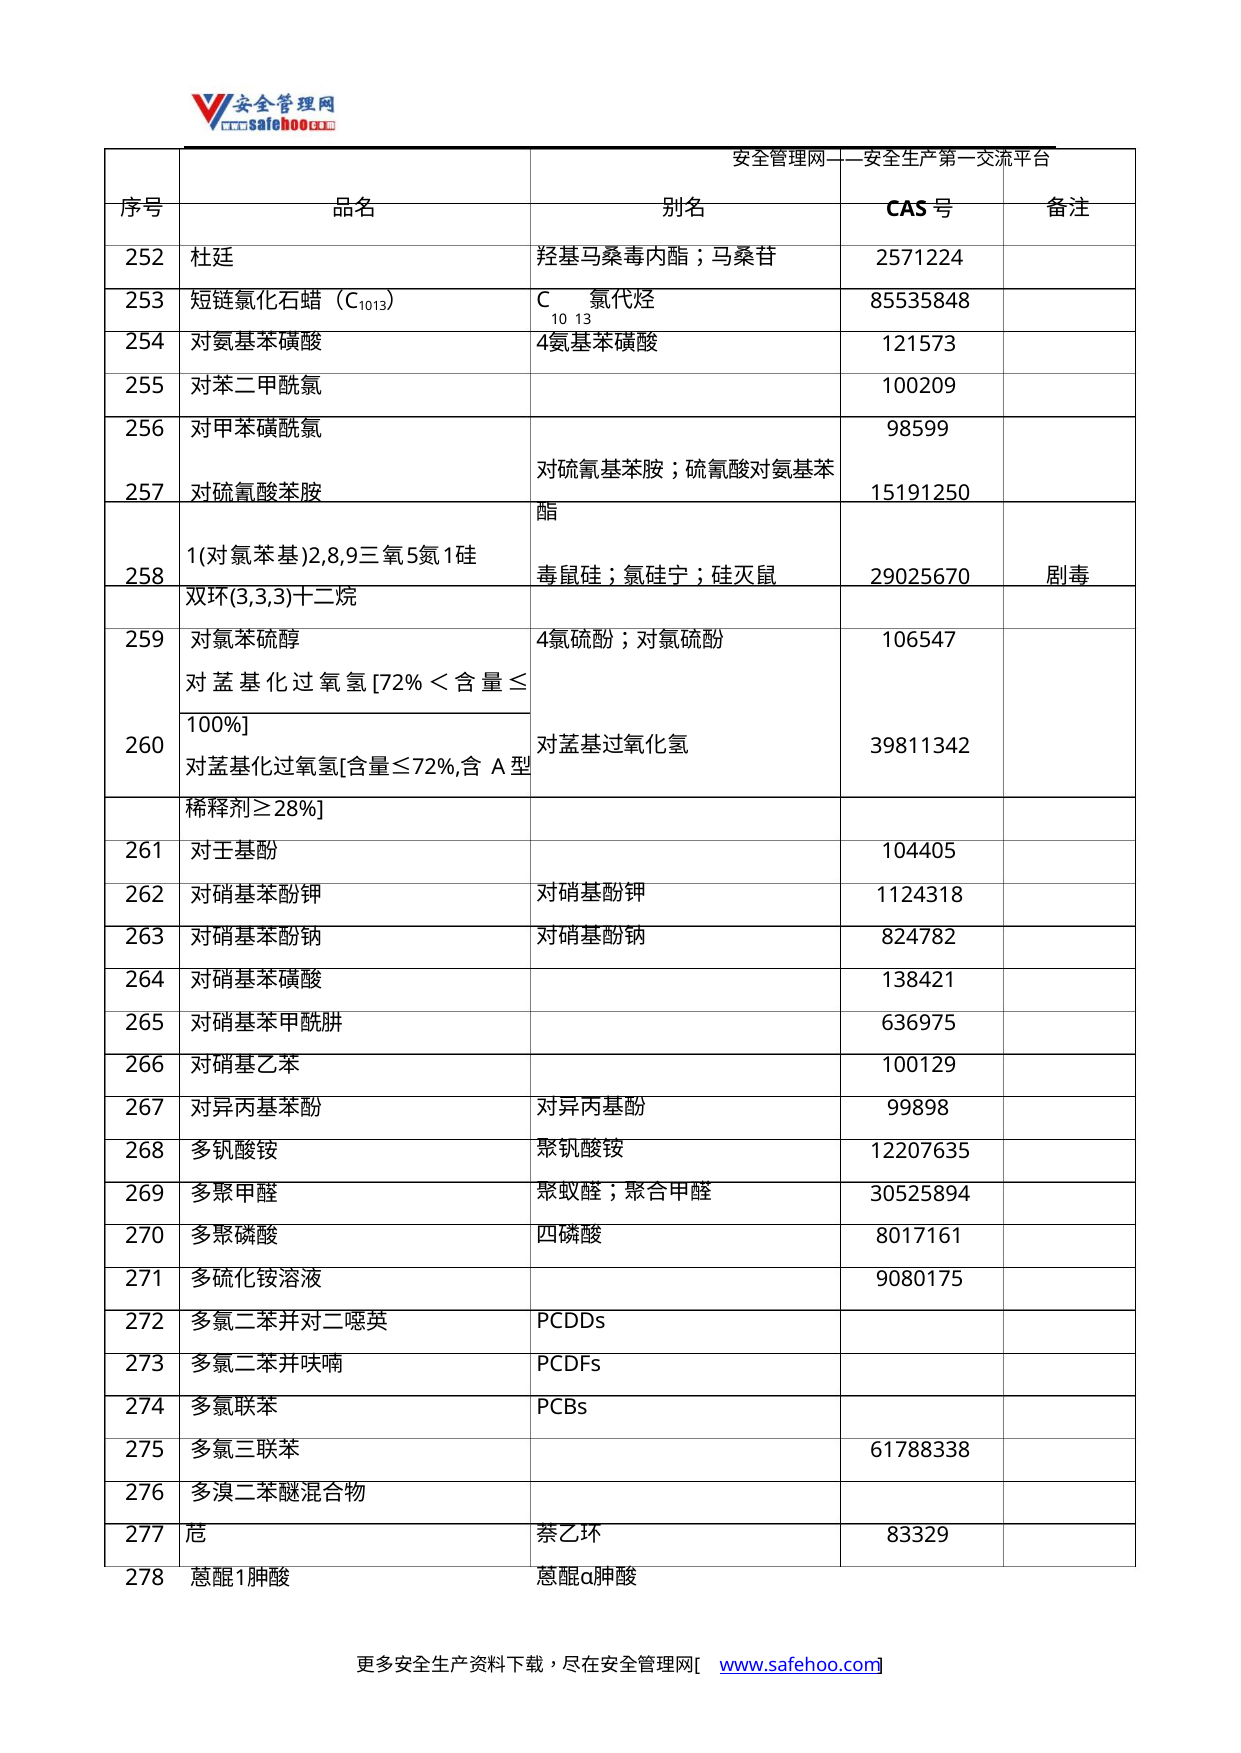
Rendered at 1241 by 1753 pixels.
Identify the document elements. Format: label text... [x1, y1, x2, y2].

list 4­氨基苯磺酸 [536, 332, 689, 355]
list 序号 [120, 198, 189, 220]
list 29025­67­0 [870, 566, 998, 589]
list 对硝基酚钾 [536, 883, 671, 905]
list 8017­16­1 [876, 1225, 998, 1248]
list 1124­31­8 [876, 884, 992, 907]
list 双环(3,3,3)十二烷 [186, 586, 379, 609]
list 267 对异丙基苯酚 [125, 1096, 364, 1120]
list 蒽醌­α­胂酸 [536, 1566, 675, 1589]
list 对䓝基过氧化氢 [536, 734, 715, 757]
list CAS 号 [886, 198, 982, 221]
list 274 多氯联苯 [125, 1395, 408, 1419]
list 275 多氯三联苯 [125, 1438, 386, 1462]
list 品名 [332, 198, 401, 220]
list PCBs [536, 1396, 628, 1419]
list 257 对硫氰酸苯胺 [125, 481, 342, 505]
list 对䓝 基化过氧氢[72% ＜含量≤ [186, 672, 549, 694]
list 对硝基酚钠 [536, 926, 671, 948]
list 271 多硫化铵溶液 [125, 1267, 408, 1291]
list 259 对氯苯硫醇 [125, 628, 321, 652]
list 9080­17­5 [876, 1268, 998, 1291]
list 剧毒 [1046, 566, 1115, 588]
list C ­ 氯代烃 [536, 289, 688, 312]
list 15191­25­0 [870, 482, 998, 504]
list 100%] [186, 714, 269, 737]
list 2571­22­4 [876, 247, 998, 270]
list 61788­33­8 [870, 1439, 998, 1462]
list 270 多聚磷酸 [125, 1224, 298, 1248]
list 12207­63­5 [870, 1140, 998, 1163]
list 258 [125, 565, 184, 589]
list 羟基马桑毒内酯；马桑苷 [536, 247, 803, 269]
list 264 对硝基苯磺酸 [125, 968, 364, 992]
list 4­氯硫酚；对氯硫酚 [536, 629, 755, 652]
list 277 [125, 1523, 184, 1547]
list 636­97­5 [881, 1012, 992, 1034]
picture [0, 0, 1241, 1753]
list 252 杜廷 [125, 246, 254, 270]
list 255 对苯二甲酰氯 [125, 374, 342, 398]
list 262 对硝基苯酚钾 [125, 883, 364, 907]
list 100­12­9 [881, 1054, 992, 1077]
list 稀释剂≥28%] [186, 798, 346, 821]
list PCDDs [536, 1311, 628, 1333]
list 278 蒽醌­1­胂酸 [125, 1566, 324, 1590]
list 酯 [536, 502, 869, 524]
list 268 多钒酸铵 [125, 1139, 364, 1163]
list 269 多聚甲醛 [125, 1182, 298, 1206]
list 聚钒酸铵 [536, 1139, 671, 1161]
list 别名 [662, 198, 731, 220]
list 毒鼠硅；氯硅宁；硅灭鼠 [536, 566, 803, 588]
list 273 多氯二苯并呋喃 [125, 1352, 408, 1376]
list 266 对硝基乙苯 [125, 1053, 364, 1077]
list 138­42­1 [881, 969, 992, 992]
list 99­89­8 [887, 1097, 992, 1120]
list 对硫氰基苯胺；硫氰酸对氨基苯 [536, 460, 869, 482]
list 1­(对氯苯基)­2,8,9­三氧­5­氮­1­硅 [186, 545, 549, 568]
list 对䓝基化过氧氢[含量≤72%,含A 型 [186, 756, 549, 779]
list ] [877, 1656, 908, 1676]
list 安全管理网——安全生产第一交流平台 [732, 150, 1080, 169]
list 261 对壬基酚 [125, 839, 346, 863]
list 39811­34­2 [870, 735, 998, 758]
list 83­32­9 [886, 1524, 998, 1547]
list 824­78­2 [881, 926, 992, 949]
list 苊 [186, 1524, 232, 1546]
list 106­54­7 [881, 629, 998, 652]
list 104­40­5 [881, 841, 992, 863]
list 更多安全生产资料下载，尽在安全管理网[ www.safehoo.com [356, 1655, 884, 1675]
list 272 多氯二苯并对二噁英 [125, 1310, 408, 1334]
list 萘乙环 [536, 1524, 627, 1546]
list 276 多溴二苯醚混合物 [125, 1481, 386, 1505]
list 256 对甲苯磺酰氯 [125, 417, 342, 441]
list 254 对氨基苯磺酸 [125, 331, 436, 354]
list 253 短链氯化石蜡（C10­13） [125, 289, 436, 313]
list 263 对硝基苯酚钠 [125, 925, 364, 949]
list 100­20­9 [881, 375, 998, 398]
list 聚蚁醛；聚合甲醛 [536, 1182, 737, 1204]
list 265 对硝基苯甲酰肼 [125, 1011, 364, 1035]
list 85535­84­8 [870, 290, 998, 313]
list 260 [125, 734, 184, 758]
list 30525­89­4 [870, 1183, 998, 1206]
list PCDFs [536, 1353, 628, 1376]
list 备注 [1046, 198, 1115, 220]
list 对异丙基酚 [536, 1097, 671, 1119]
list 10 13 [551, 312, 688, 327]
list 98­59­9 [886, 418, 998, 441]
list 四磷酸 [536, 1225, 737, 1247]
list 121­57­3 [881, 333, 998, 356]
